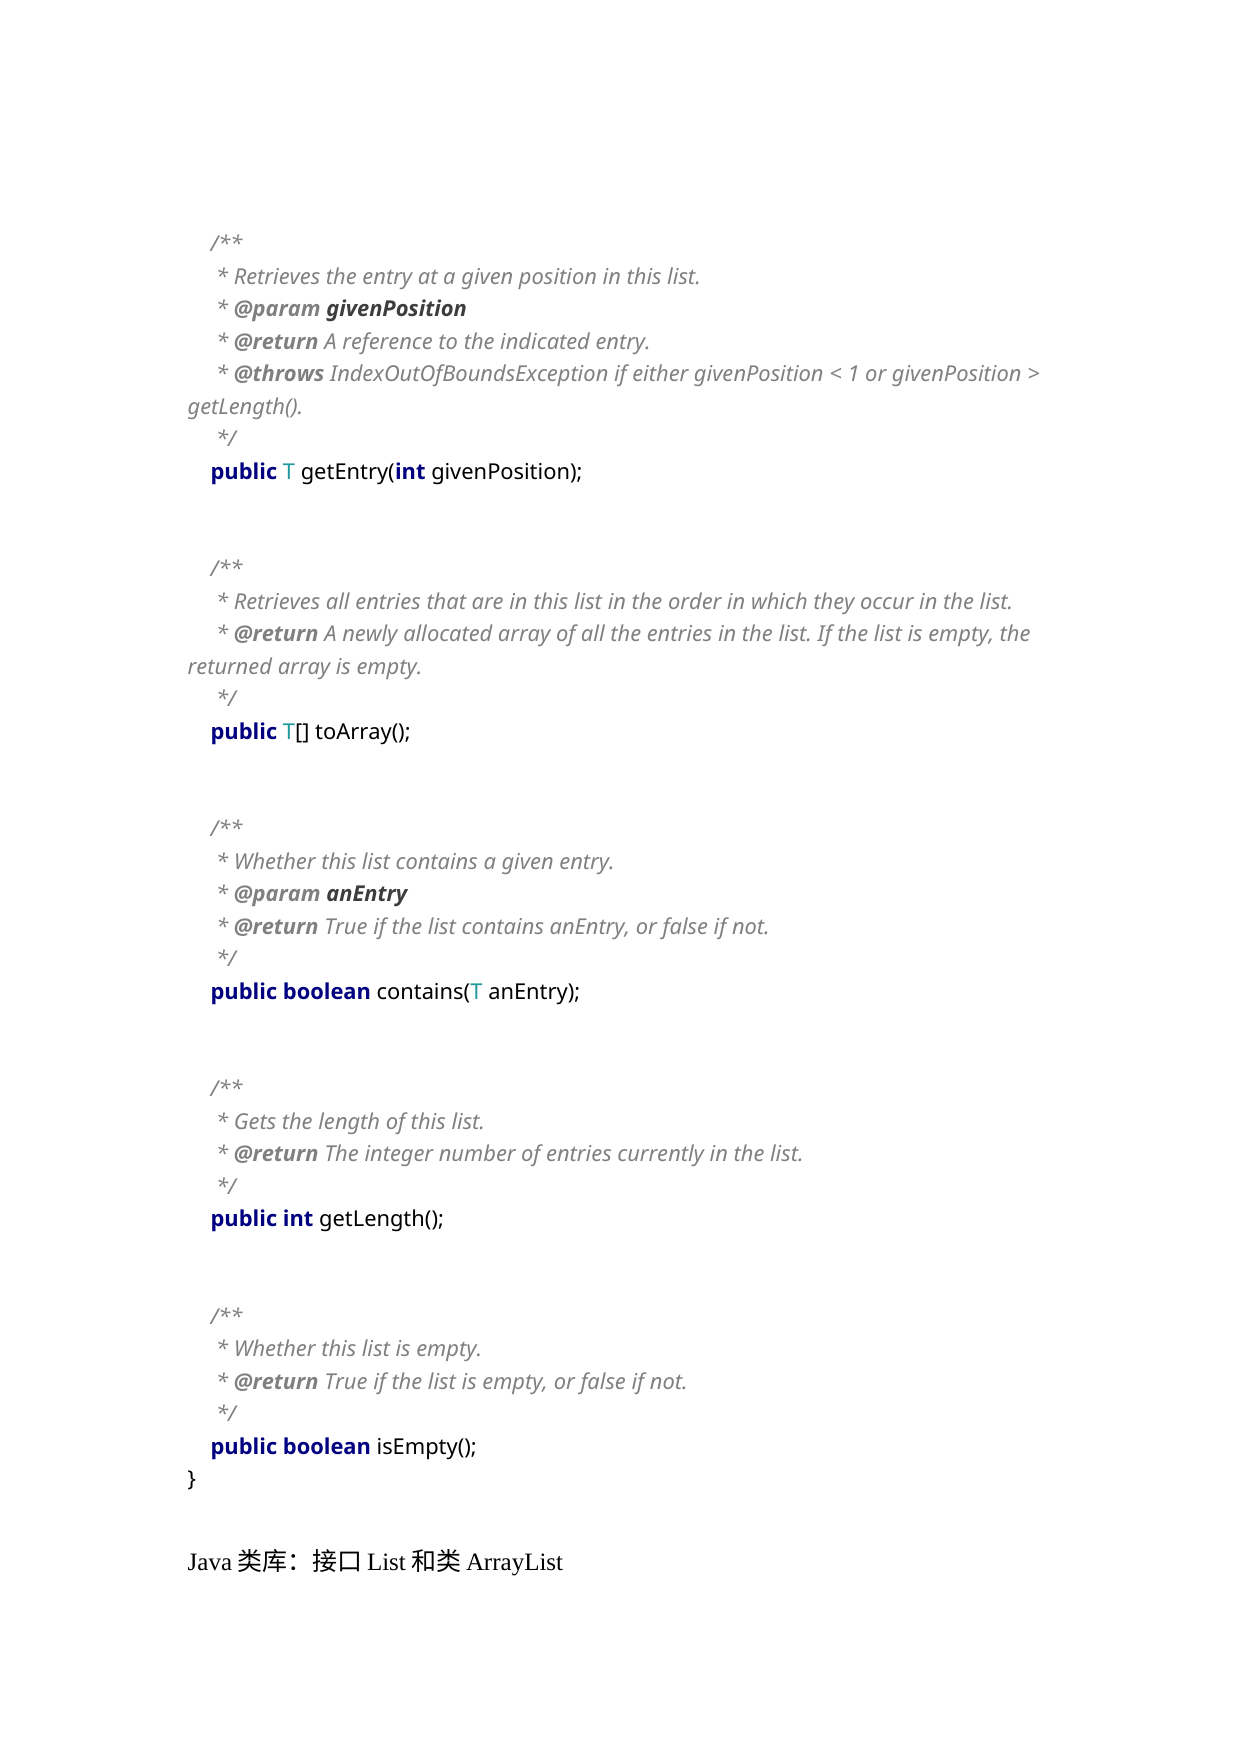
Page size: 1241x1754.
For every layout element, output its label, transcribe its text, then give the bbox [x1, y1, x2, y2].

text Java类库：接口List和类ArrayList [187, 1527, 1053, 1592]
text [187, 162, 1053, 1494]
